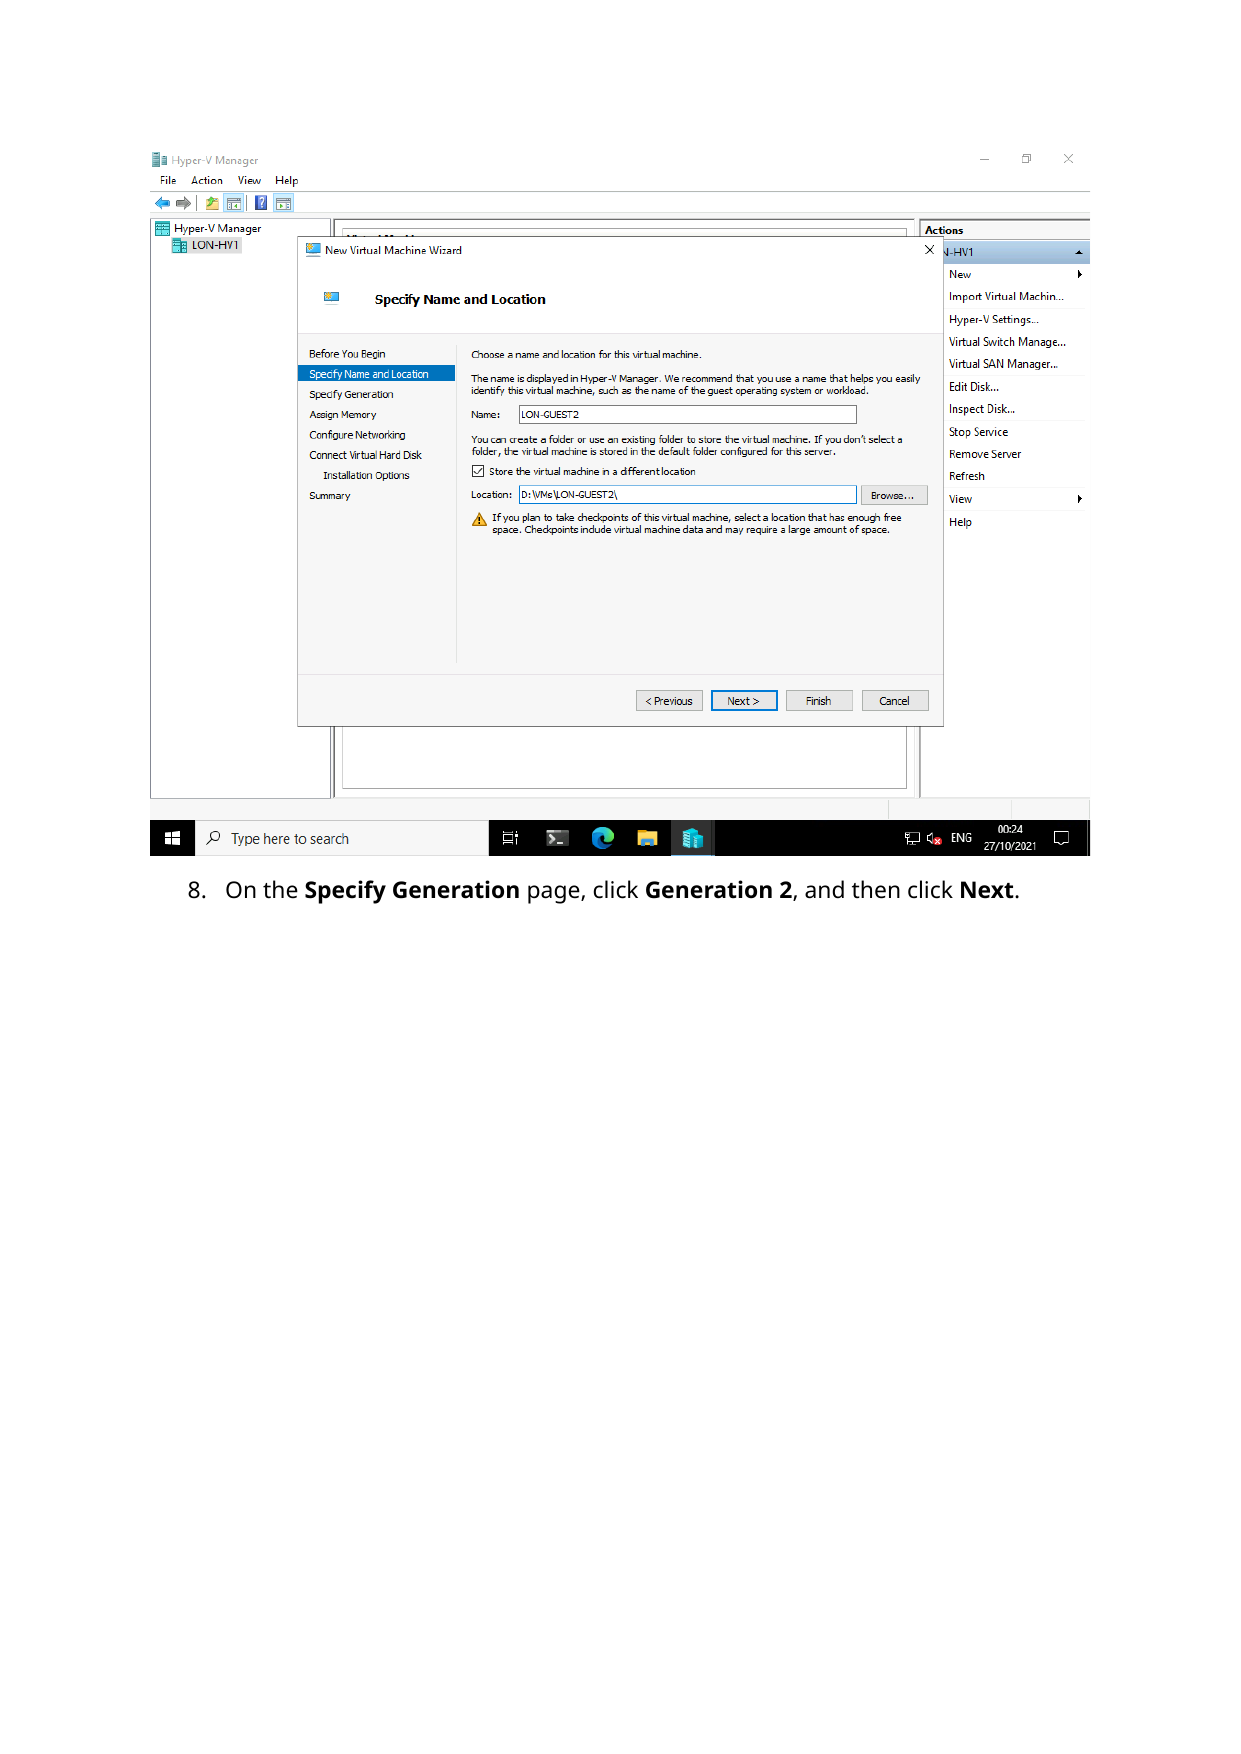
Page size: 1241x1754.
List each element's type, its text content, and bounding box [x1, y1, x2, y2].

list On the Specify Generation page, click Generation 2, and then click Next. [187, 874, 1090, 906]
picture [150, 150, 1091, 856]
